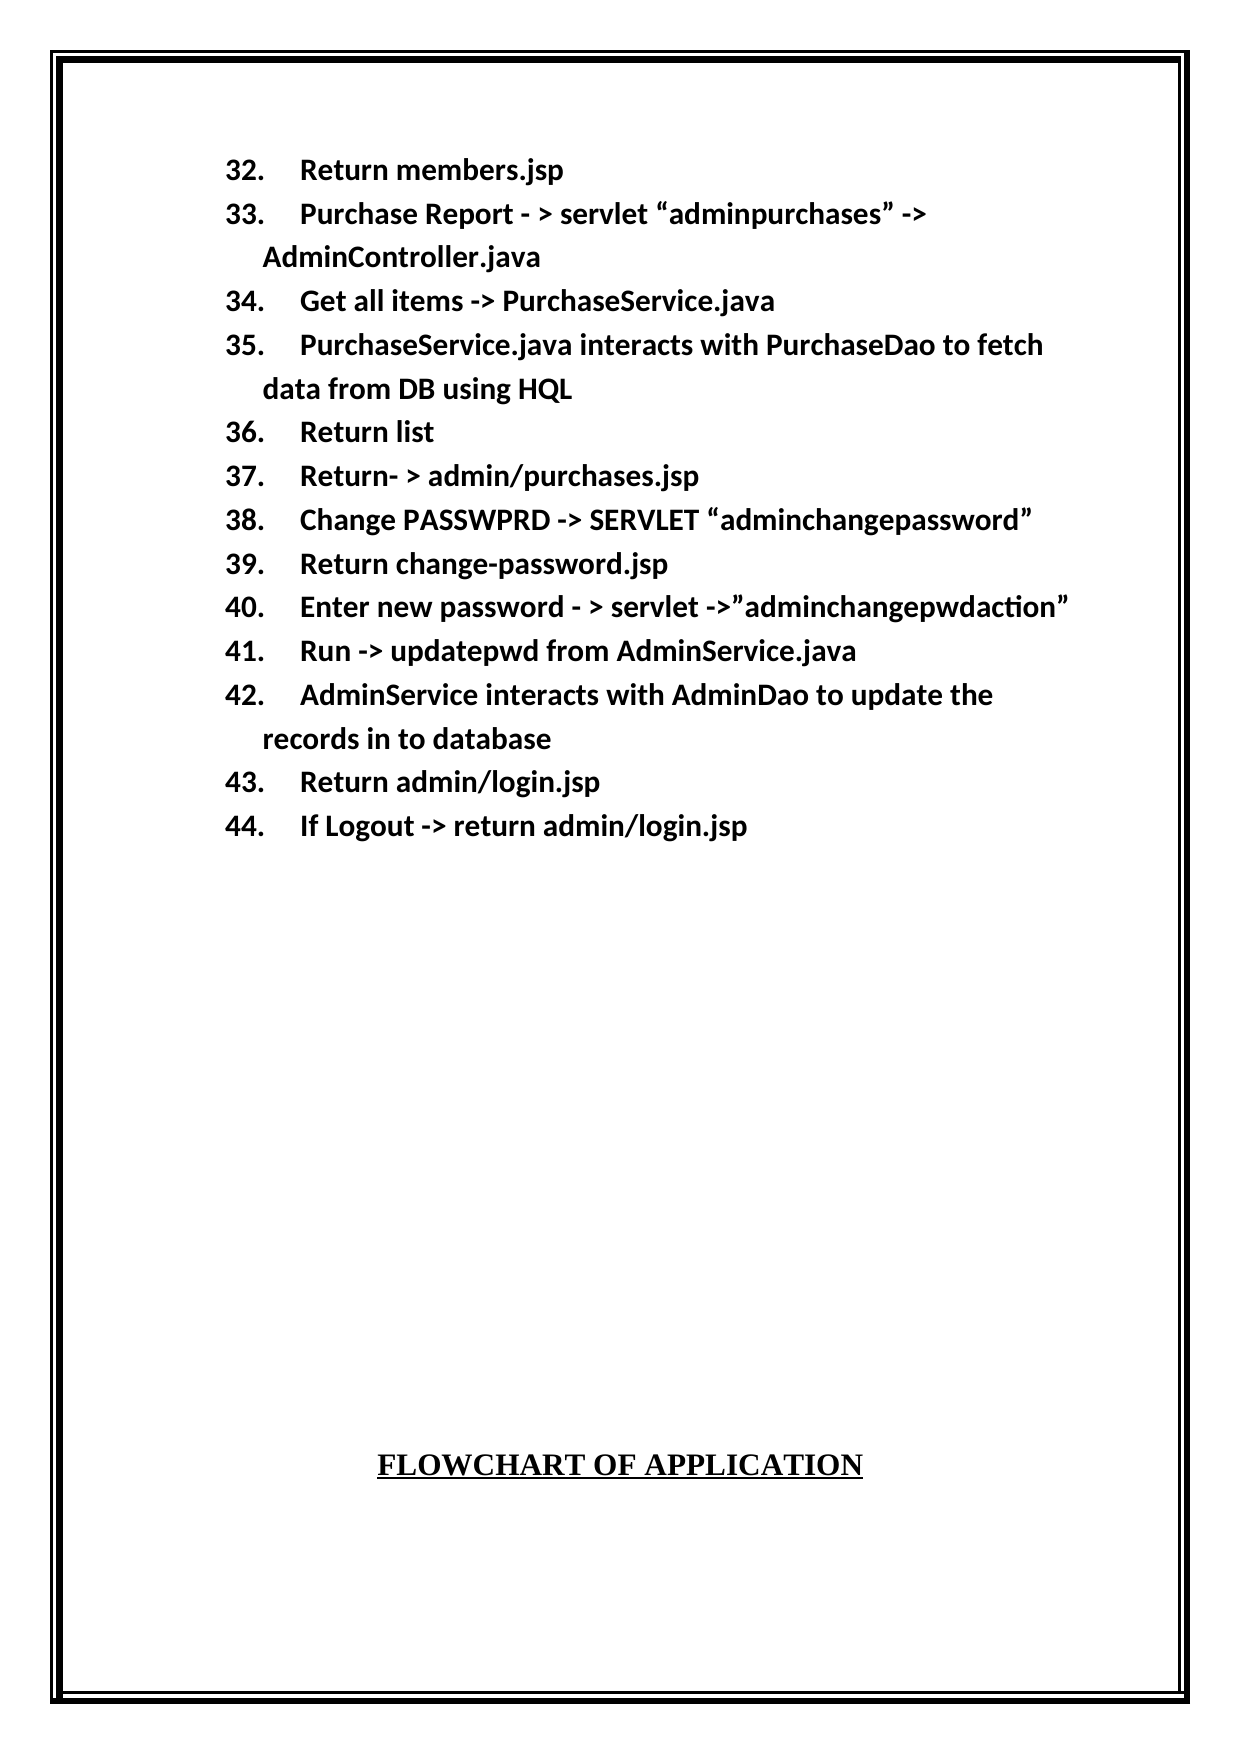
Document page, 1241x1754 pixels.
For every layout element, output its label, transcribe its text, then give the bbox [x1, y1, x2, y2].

list Return members.jsp [225, 150, 1090, 188]
list Change PASSWPRD -> SERVLET “adminchangepassword” [225, 500, 1090, 538]
list Return list [225, 412, 1090, 451]
list Return change-password.jsp [225, 544, 1090, 582]
list Get all items -> PurchaseService.java [225, 281, 1090, 319]
list Return admin/login.jsp [225, 762, 1090, 801]
list Purchase Report - > servlet “adminpurchases” -> AdminController.java [225, 194, 1090, 276]
list Enter new password - > servlet ->”adminchangepwdaction” [225, 587, 1090, 626]
list Run -> updatepwd from AdminService.java [225, 631, 1090, 669]
text FLOWCHART OF APPLICATION [150, 1446, 1090, 1482]
list Return- > admin/purchases.jsp [225, 456, 1090, 494]
list AdminService interacts with AdminDao to update the records in to database [225, 675, 1090, 757]
list If Logout -> return admin/login.jsp [225, 806, 1090, 844]
list PurchaseService.java interacts with PurchaseDao to fetch data from DB using HQL [225, 325, 1090, 407]
